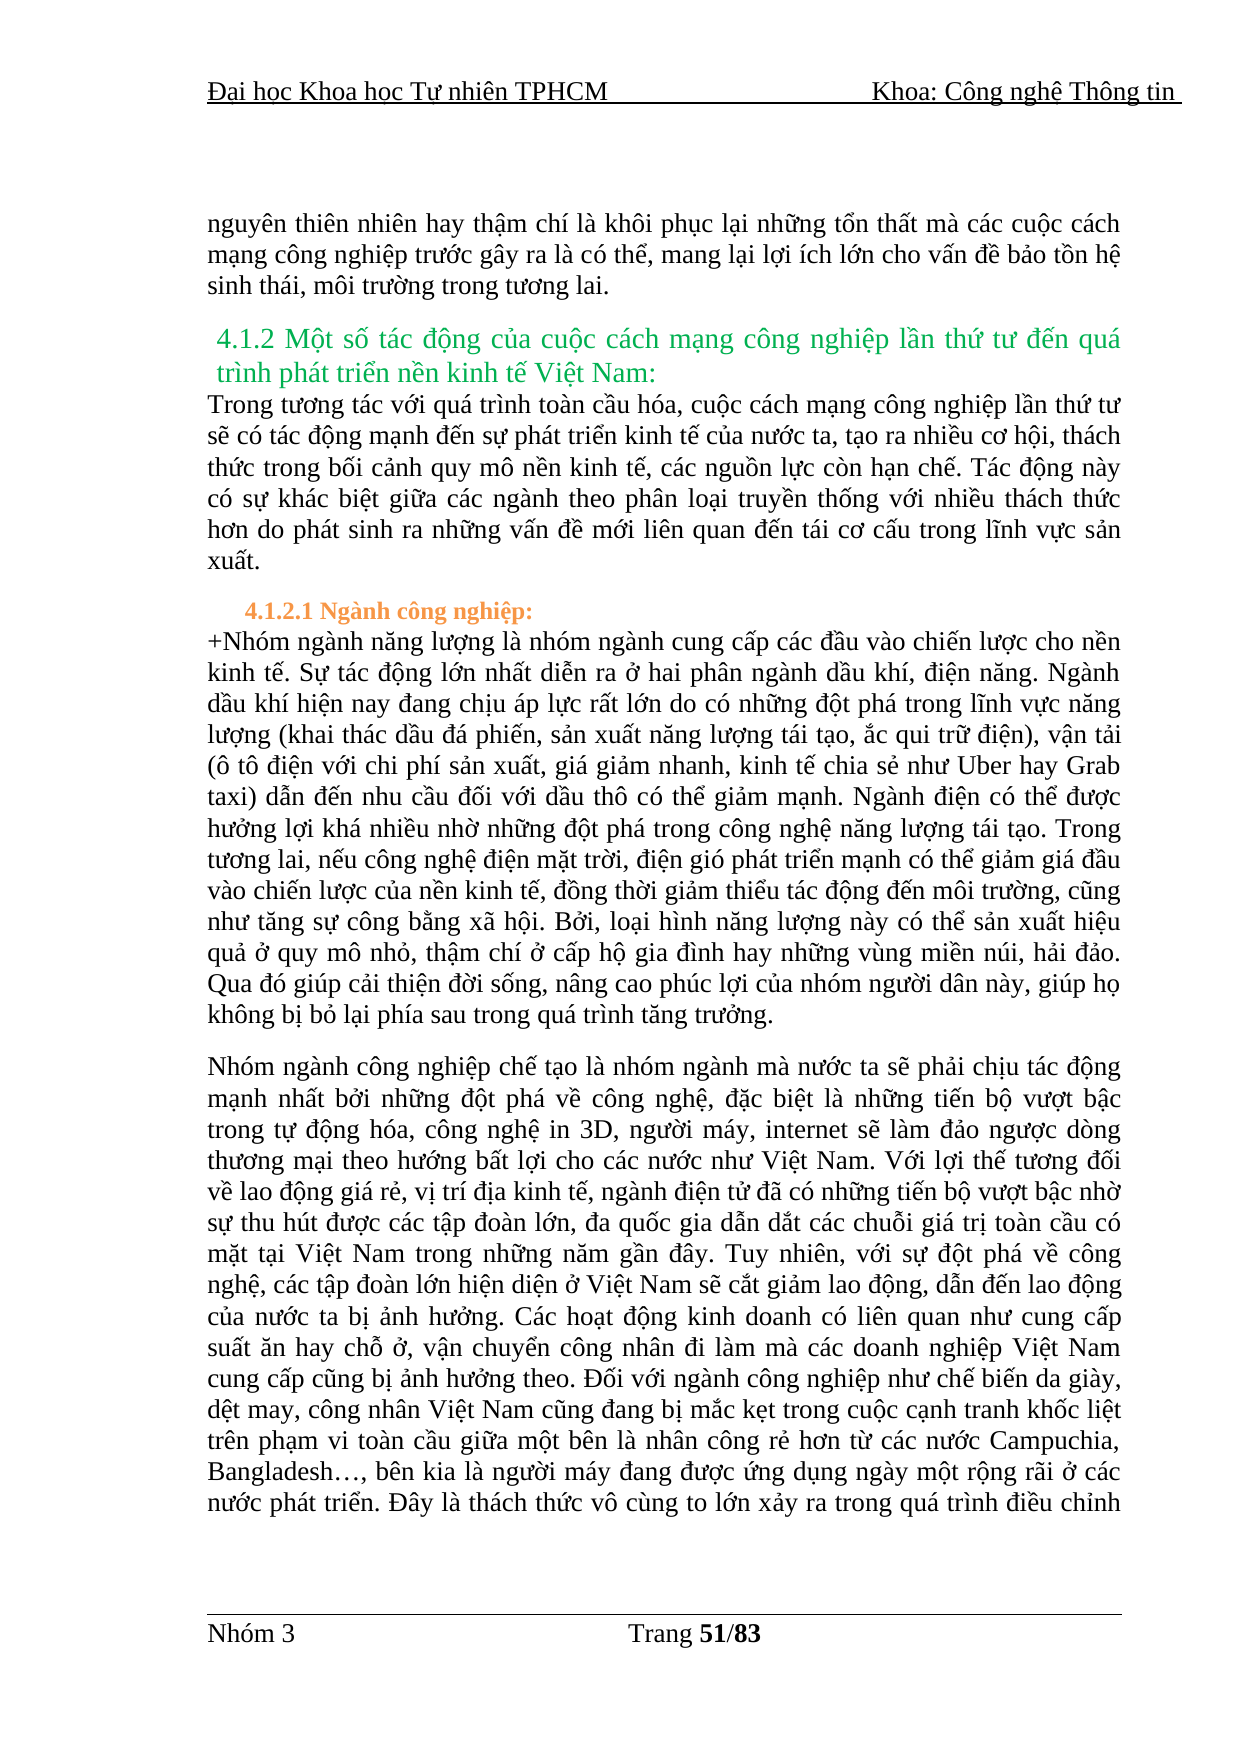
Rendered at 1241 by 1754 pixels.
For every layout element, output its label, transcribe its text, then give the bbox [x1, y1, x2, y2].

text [207, 207, 1122, 300]
text +Nhóm ngành năng lượng là nhóm ngành cung cấp các đầu vào chiến lược cho nền kinh tế. Sự tác động lớn nhất diễn ra ở hai phân ngành dầu khí, điện năng. Ngành dầu khí hiện nay đang chịu áp lực rất lớn do có những đột phá trong lĩnh vực năng lượng (khai thác dầu đá phiến, sản xuất năng lượng tái tạo, ắc qui trữ điện), vận tải (ô tô điện với chi phí sản xuất, giá giảm nhanh, kinh tế chia sẻ như Uber hay Grab taxi) dẫn đến nhu cầu đối với dầu thô có thể giảm mạnh. Ngành điện có thể được hưởng lợi khá nhiều nhờ những đột phá trong công nghệ năng lượng tái tạo. Trong tương lai, nếu công nghệ điện mặt trời, điện gió phát triển mạnh có thể giảm giá đầu vào chiến lược của nền kinh tế, đồng thời giảm thiểu tác động đến môi trường, cũng như tăng sự công bằng xã hội. Bởi, loại hình năng lượng này có thể sản xuất hiệu quả ở quy mô nhỏ, thậm chí ở cấp hộ gia đình hay những vùng miền núi, hải đảo. Qua đó giúp cải thiện đời sống, nâng cao phúc lợi của nhóm người dân này, giúp họ không bị bỏ lại phía sau trong quá trình tăng trưởng. [207, 625, 1122, 1030]
subtitle 4.1.2.1 Ngành công nghiệp: [244, 596, 1122, 625]
subtitle 4.1.2 Một số tác động của cuộc cách mạng công nghiệp lần thứ tư đến quá trình phát triển nền kinh tế Việt Nam: [216, 321, 1122, 388]
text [207, 1051, 1122, 1518]
text Trong tương tác với quá trình toàn cầu hóa, cuộc cách mạng công nghiệp lần thứ tư sẽ có tác động mạnh đến sự phát triển kinh tế của nước ta, tạo ra nhiều cơ hội, thách thức trong bối cảnh quy mô nền kinh tế, các nguồn lực còn hạn chế. Tác động này có sự khác biệt giữa các ngành theo phân loại truyền thống với nhiều thách thức hơn do phát sinh ra những vấn đề mới liên quan đến tái cơ cấu trong lĩnh vực sản xuất. [207, 388, 1122, 575]
